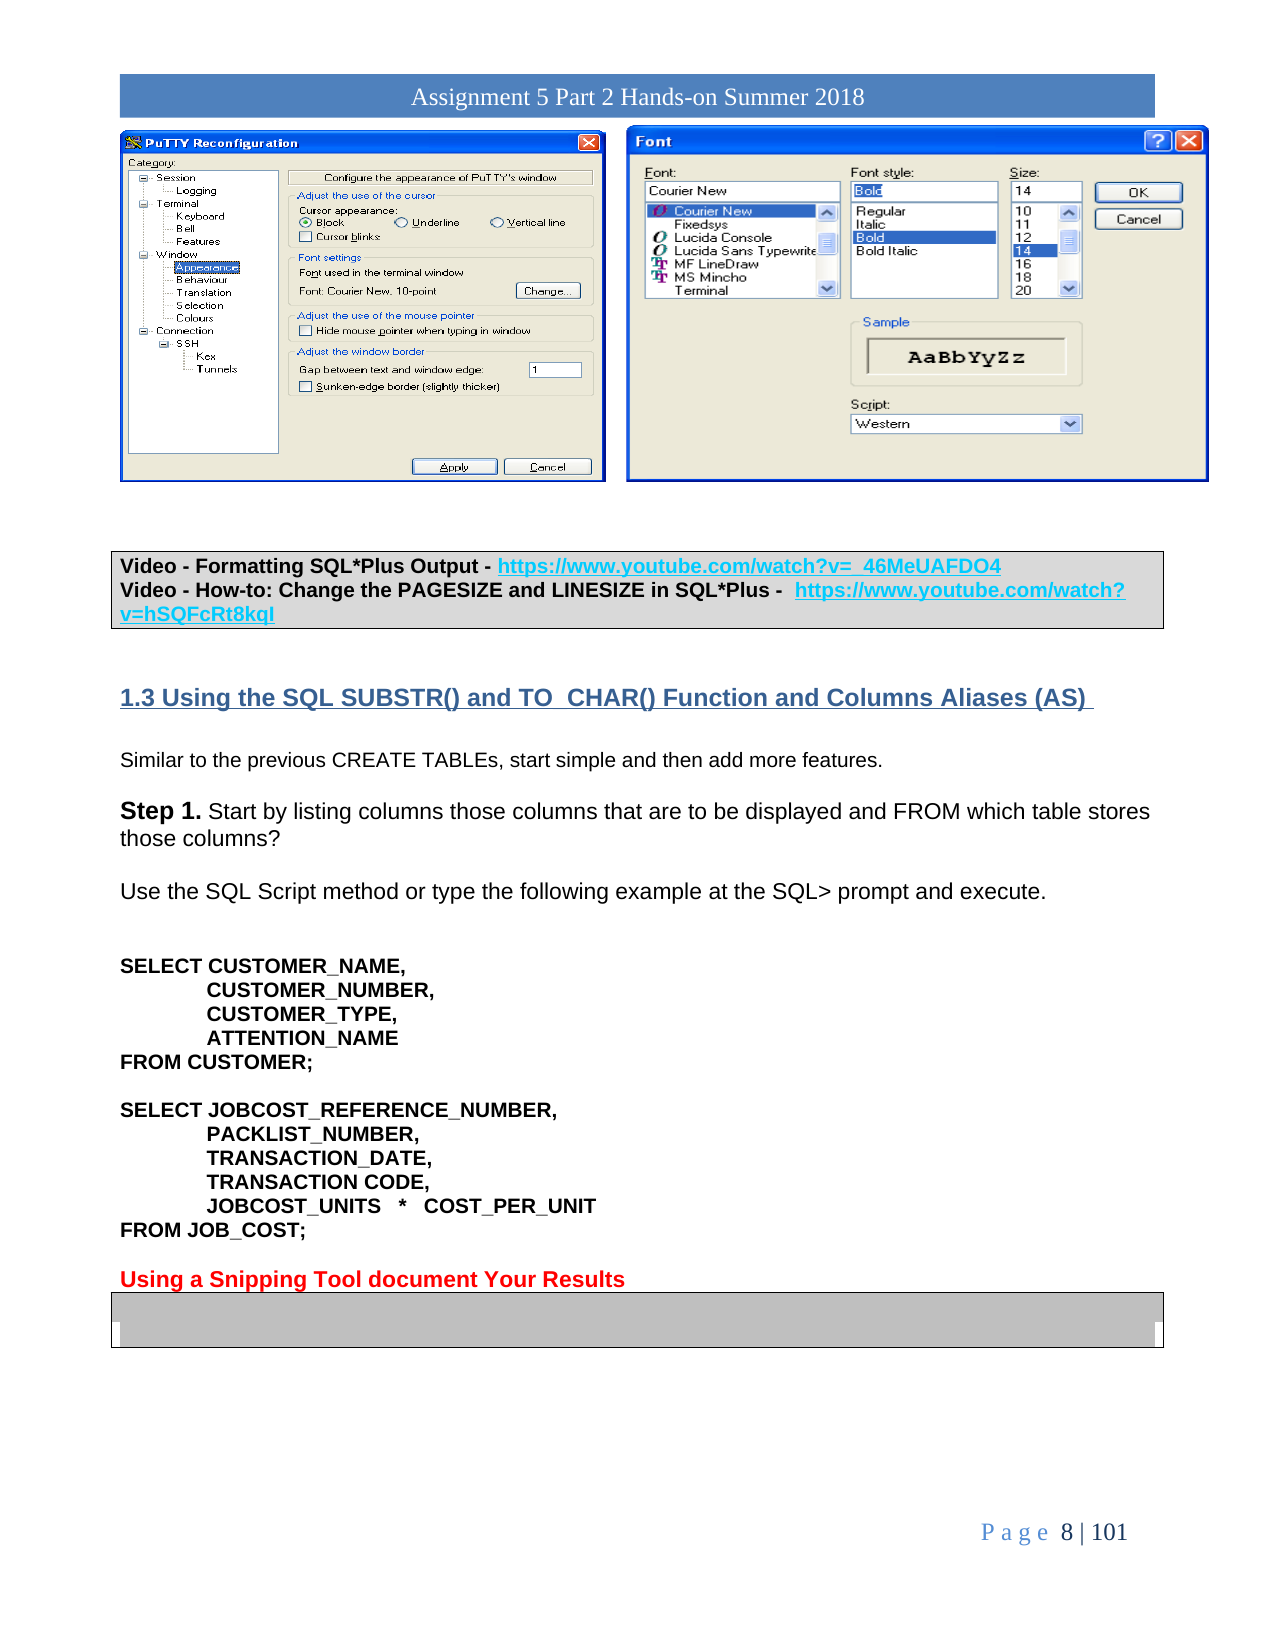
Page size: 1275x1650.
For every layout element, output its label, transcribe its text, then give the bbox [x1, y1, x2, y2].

text Step 1. Start by listing columns those columns that are to be displayed and FROM which table stores those columns? [120, 796, 1155, 851]
text SELECT CUSTOMER_NAME, [120, 954, 1155, 978]
text FROM JOB_COST; [120, 1218, 1155, 1242]
picture [120, 130, 606, 482]
text ATTENTION_NAME [120, 1026, 1155, 1050]
text CUSTOMER_NUMBER, [120, 978, 1155, 1002]
subtitle 1.3 Using the SQL SUBSTR() and TO_CHAR() Function and Columns Aliases (AS) [120, 683, 1155, 712]
text Video - Formatting SQL*Plus Output - https://www.youtube.com/watch?v=_46MeUAFDO4 [112, 552, 1163, 575]
text Using a Snipping Tool document Your Results [120, 1266, 1155, 1292]
text FROM CUSTOMER; [120, 1050, 1155, 1074]
text CUSTOMER_TYPE, [120, 1002, 1155, 1026]
text Video - How-to: Change the PAGESIZE and LINESIZE in SQL*Plus - https://www.youtube.com/watch?v=hSQFcRt8kqI [112, 575, 1163, 628]
text JOBCOST_UNITS * COST_PER_UNIT [120, 1194, 1155, 1218]
picture [626, 125, 1209, 482]
text SELECT JOBCOST_REFERENCE_NUMBER, [120, 1098, 1155, 1122]
text TRANSACTION_DATE, [120, 1146, 1155, 1170]
text TRANSACTION CODE, [120, 1170, 1155, 1194]
text Use the SQL Script method or type the following example at the SQL> prompt and execute. [120, 878, 1155, 904]
text Similar to the previous CREATE TABLEs, start simple and then add more features. [120, 748, 1155, 772]
text PACKLIST_NUMBER, [120, 1122, 1155, 1146]
